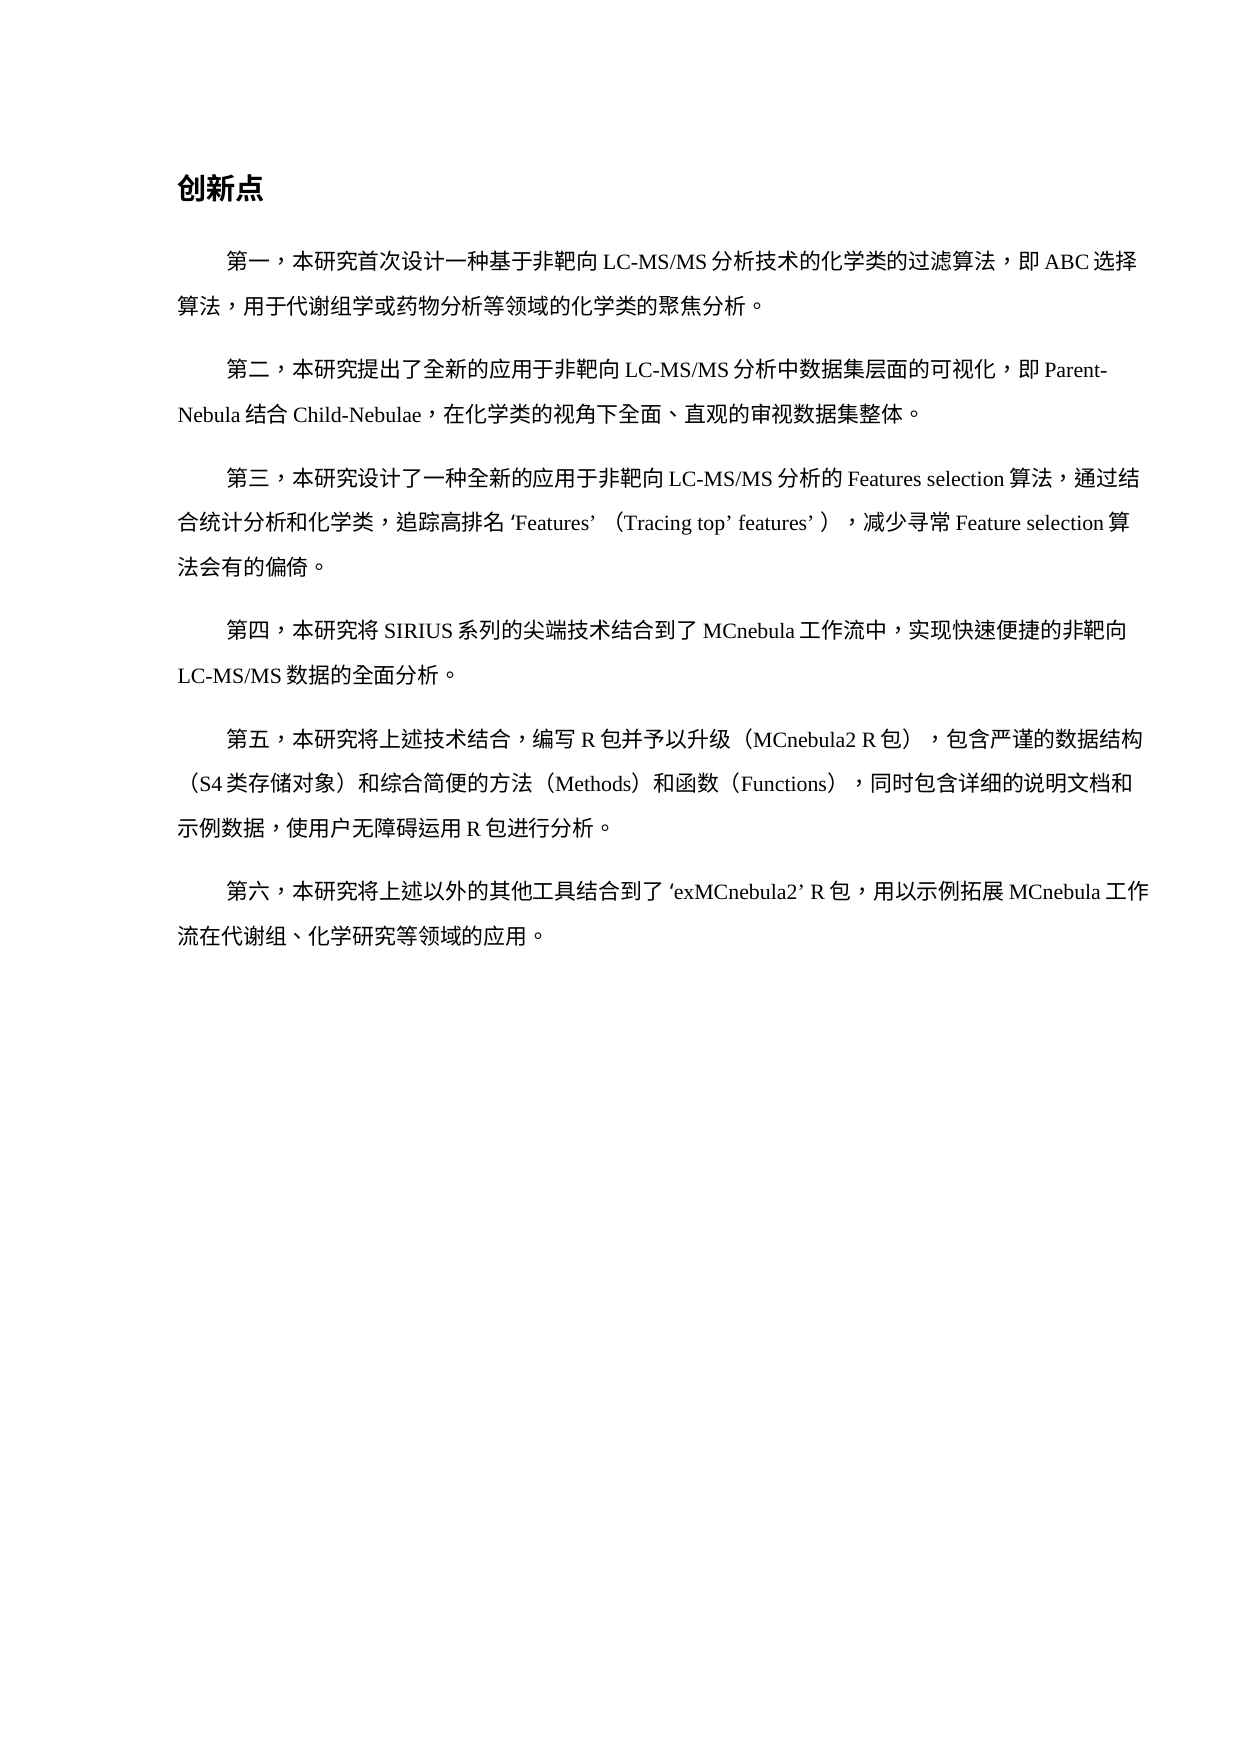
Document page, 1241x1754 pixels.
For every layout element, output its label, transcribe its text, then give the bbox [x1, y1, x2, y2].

text 第三，本研究设计了一种全新的应用于非靶向LC-MS/MS分析的Features selection算法，通过结合统计分析和化学类，追踪高排名 ‘Features’ （Tracing top’ features’ ），减少寻常Feature selection算法会有的偏倚。 [177, 463, 1152, 582]
text 第六，本研究将上述以外的其他工具结合到了 ‘exMCnebula2’ R包，用以示例拓展MCnebula工作流在代谢组、化学研究等领域的应用。 [177, 876, 1152, 951]
text 第四，本研究将SIRIUS系列的尖端技术结合到了MCnebula工作流中，实现快速便捷的非靶向LC-MS/MS数据的全面分析。 [177, 615, 1152, 690]
text 第五，本研究将上述技术结合，编写R包并予以升级（MCnebula2 R包），包含严谨的数据结构（S4类存储对象）和综合简便的方法（Methods）和函数（Functions），同时包含详细的说明文档和示例数据，使用户无障碍运用R包进行分析。 [177, 723, 1152, 843]
text 第二，本研究提出了全新的应用于非靶向LC-MS/MS分析中数据集层面的可视化，即Parent-Nebula结合Child-Nebulae，在化学类的视角下全面、直观的审视数据集整体。 [177, 354, 1152, 429]
subtitle 创新点 [177, 168, 1152, 208]
text 第一，本研究首次设计一种基于非靶向LC-MS/MS分析技术的化学类的过滤算法，即ABC选择算法，用于代谢组学或药物分析等领域的化学类的聚焦分析。 [177, 246, 1152, 321]
